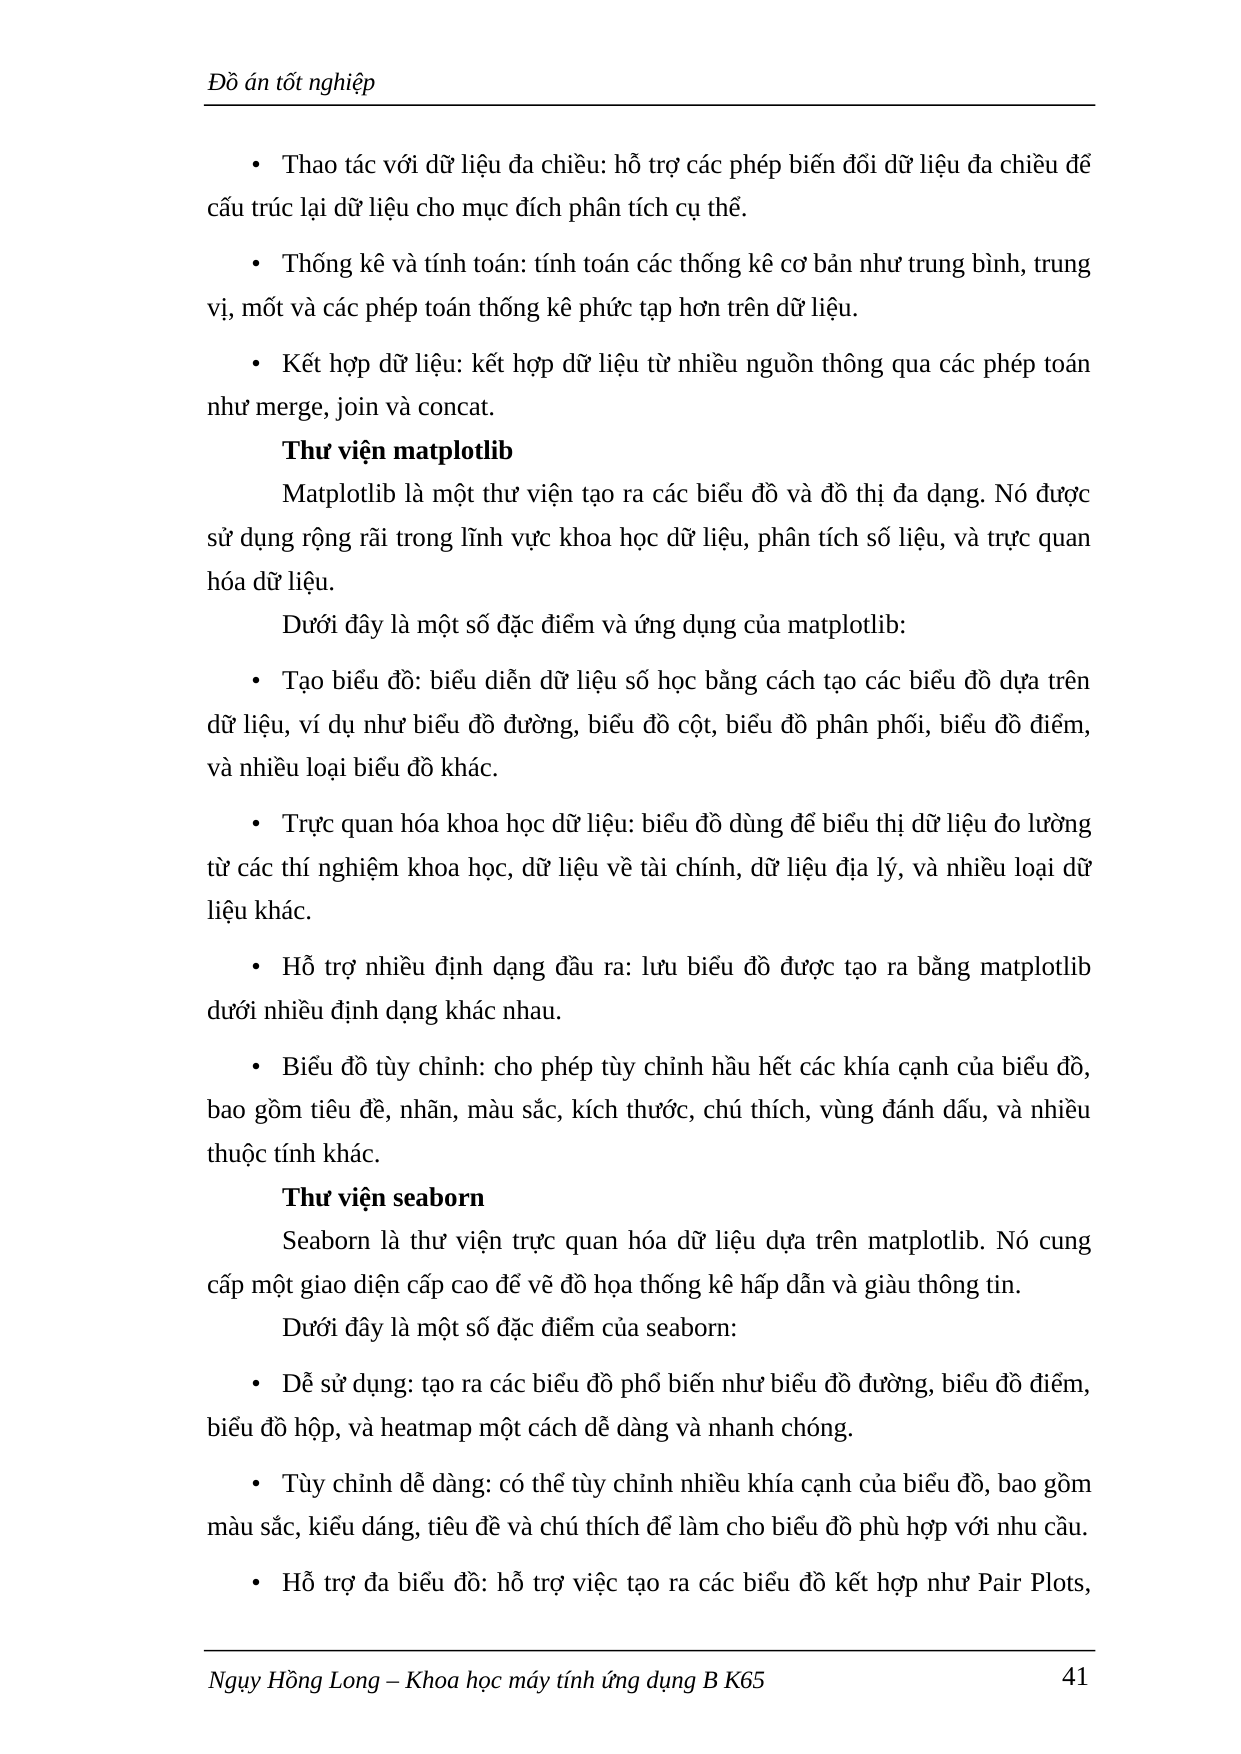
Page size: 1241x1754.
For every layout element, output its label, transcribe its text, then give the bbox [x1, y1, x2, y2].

text Dưới đây là một số đặc điểm và ứng dụng của matplotlib: [207, 608, 1092, 639]
text • Thao tác với dữ liệu đa chiều: hỗ trợ các phép biến đổi dữ liệu đa chiều để cấu trúc lại dữ liệu cho mục đích phân tích cụ thể. [207, 148, 1092, 222]
text Dưới đây là một số đặc điểm của seaborn: [207, 1311, 1092, 1342]
text • Kết hợp dữ liệu: kết hợp dữ liệu từ nhiều nguồn thông qua các phép toán như merge, join và concat. [207, 347, 1092, 422]
text Matplotlib là một thư viện tạo ra các biểu đồ và đồ thị đa dạng. Nó được sử dụng rộng rãi trong lĩnh vực khoa học dữ liệu, phân tích số liệu, và trực quan hóa dữ liệu. [207, 477, 1092, 596]
text • Hỗ trợ nhiều định dạng đầu ra: lưu biểu đồ được tạo ra bằng matplotlib dưới nhiều định dạng khác nhau. [207, 950, 1092, 1025]
text • Trực quan hóa khoa học dữ liệu: biểu đồ dùng để biểu thị dữ liệu đo lường từ các thí nghiệm khoa học, dữ liệu về tài chính, dữ liệu địa lý, và nhiều loại dữ liệu khác. [207, 807, 1092, 926]
text Seaborn là thư viện trực quan hóa dữ liệu dựa trên matplotlib. Nó cung cấp một giao diện cấp cao để vẽ đồ họa thống kê hấp dẫn và giàu thông tin. [207, 1224, 1092, 1299]
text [207, 1566, 1092, 1598]
text • Thống kê và tính toán: tính toán các thống kê cơ bản như trung bình, trung vị, mốt và các phép toán thống kê phức tạp hơn trên dữ liệu. [207, 247, 1092, 322]
text • Tạo biểu đồ: biểu diễn dữ liệu số học bằng cách tạo các biểu đồ dựa trên dữ liệu, ví dụ như biểu đồ đường, biểu đồ cột, biểu đồ phân phối, biểu đồ điểm, và nhiều loại biểu đồ khác. [207, 664, 1092, 782]
text • Tùy chỉnh dễ dàng: có thể tùy chỉnh nhiều khía cạnh của biểu đồ, bao gồm màu sắc, kiểu dáng, tiêu đề và chú thích để làm cho biểu đồ phù hợp với nhu cầu. [207, 1467, 1092, 1542]
text • Dễ sử dụng: tạo ra các biểu đồ phổ biến như biểu đồ đường, biểu đồ điểm, biểu đồ hộp, và heatmap một cách dễ dàng và nhanh chóng. [207, 1367, 1092, 1442]
text Thư viện matplotlib [207, 434, 1092, 465]
text Thư viện seaborn [207, 1181, 1092, 1212]
text • Biểu đồ tùy chỉnh: cho phép tùy chỉnh hầu hết các khía cạnh của biểu đồ, bao gồm tiêu đề, nhãn, màu sắc, kích thước, chú thích, vùng đánh dấu, và nhiều thuộc tính khác. [207, 1050, 1092, 1168]
